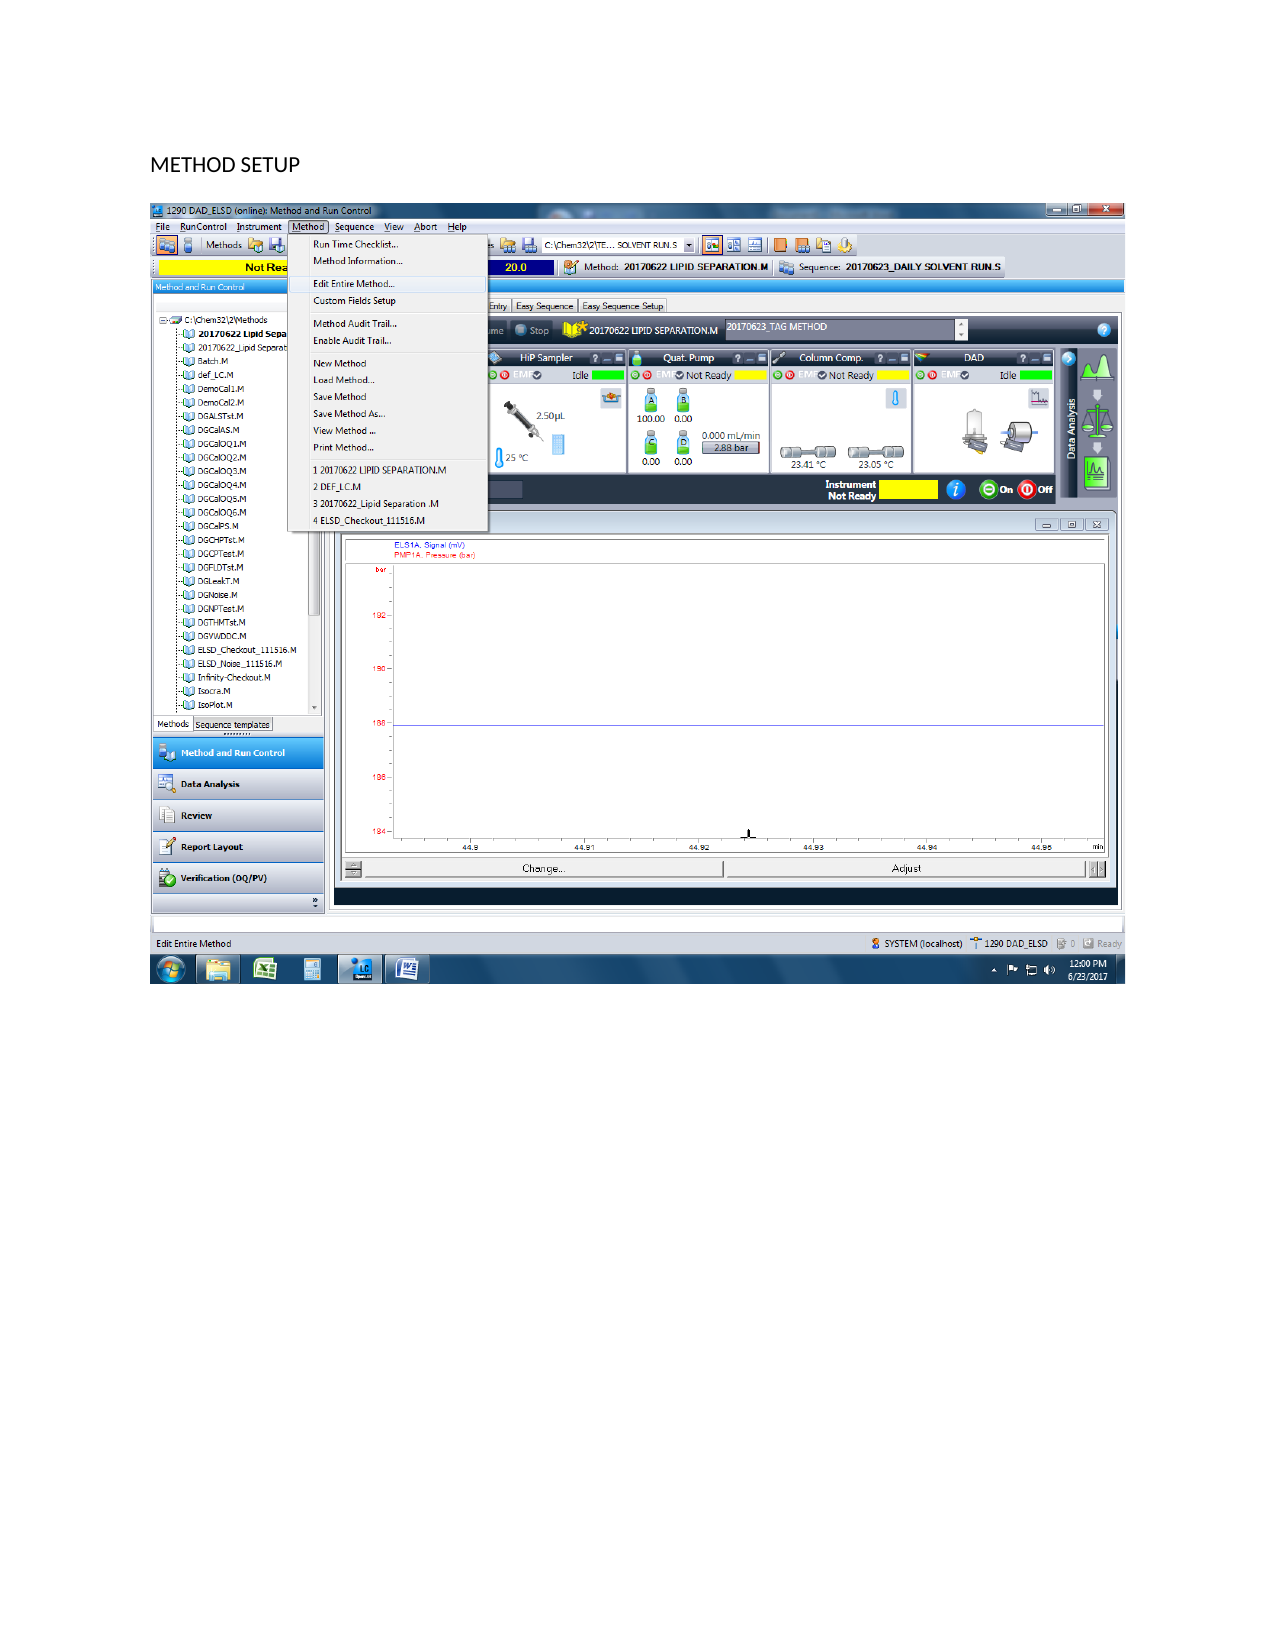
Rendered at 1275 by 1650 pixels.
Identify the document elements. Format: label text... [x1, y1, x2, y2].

text METHOD SETUP [150, 150, 1125, 178]
picture [150, 203, 1125, 984]
